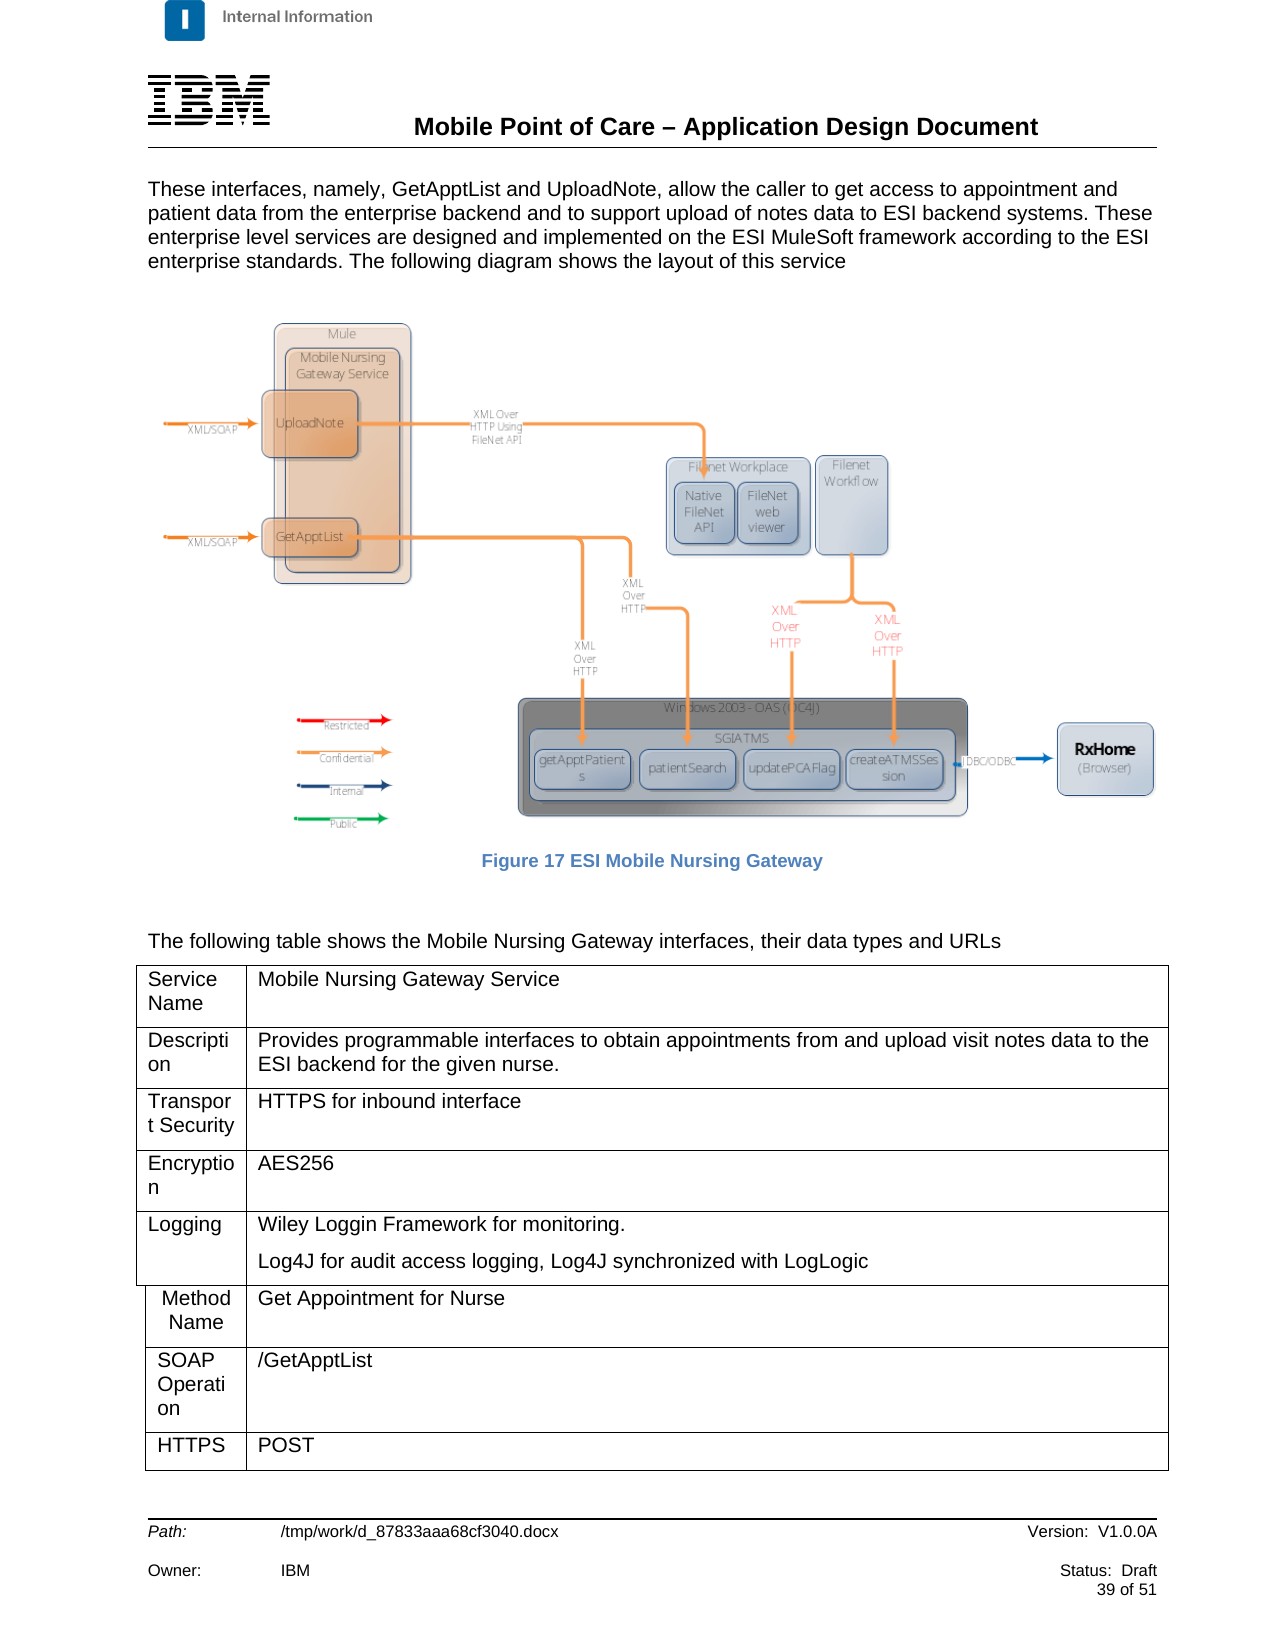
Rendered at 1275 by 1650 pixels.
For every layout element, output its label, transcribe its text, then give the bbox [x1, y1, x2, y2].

table_cell Provides programmable interfaces to obtain appointments from and upload visit notes data to the ESI backend for the given nurse. [247, 1028, 1168, 1088]
table_cell HTTPS for inbound interface [247, 1089, 1168, 1150]
table_cell Method Name [146, 1286, 246, 1347]
table_cell Wiley Loggin Framework for monitoring. Log4J for audit access logging, Log4J synchronized with LogLogic [247, 1212, 1168, 1285]
text These interfaces, namely, GetApptList and UploadNote, allow the caller to get access to appointment and patient data from the enterprise backend and to support upload of notes data to ESI backend systems. These enterprise level services are designed and implemented on the ESI MuleSoft framework according to the ESI enterprise standards. The following diagram shows the layout of this service [148, 177, 1157, 273]
table_header Mobile Nursing Gateway Service [247, 966, 1168, 1027]
table_cell Encryption [137, 1151, 246, 1211]
table_cell Description [137, 1028, 246, 1088]
text The following table shows the Mobile Nursing Gateway interfaces, their data types and URLs [148, 929, 1157, 953]
table_cell Transport Security [137, 1089, 246, 1150]
picture [147, 0, 420, 53]
table_cell /GetApptList [247, 1348, 1168, 1432]
table_cell SOAP Operation [146, 1348, 246, 1432]
table_cell POST [247, 1433, 1168, 1469]
table_cell Get Appointment for Nurse [247, 1286, 1168, 1347]
table_header Service Name [137, 966, 246, 1027]
table_cell AES256 [247, 1151, 1168, 1211]
table_cell Logging [137, 1212, 246, 1285]
table_cell HTTPS Method [146, 1433, 246, 1469]
text Figure 17 ESI Mobile Nursing Gateway [148, 850, 1157, 872]
